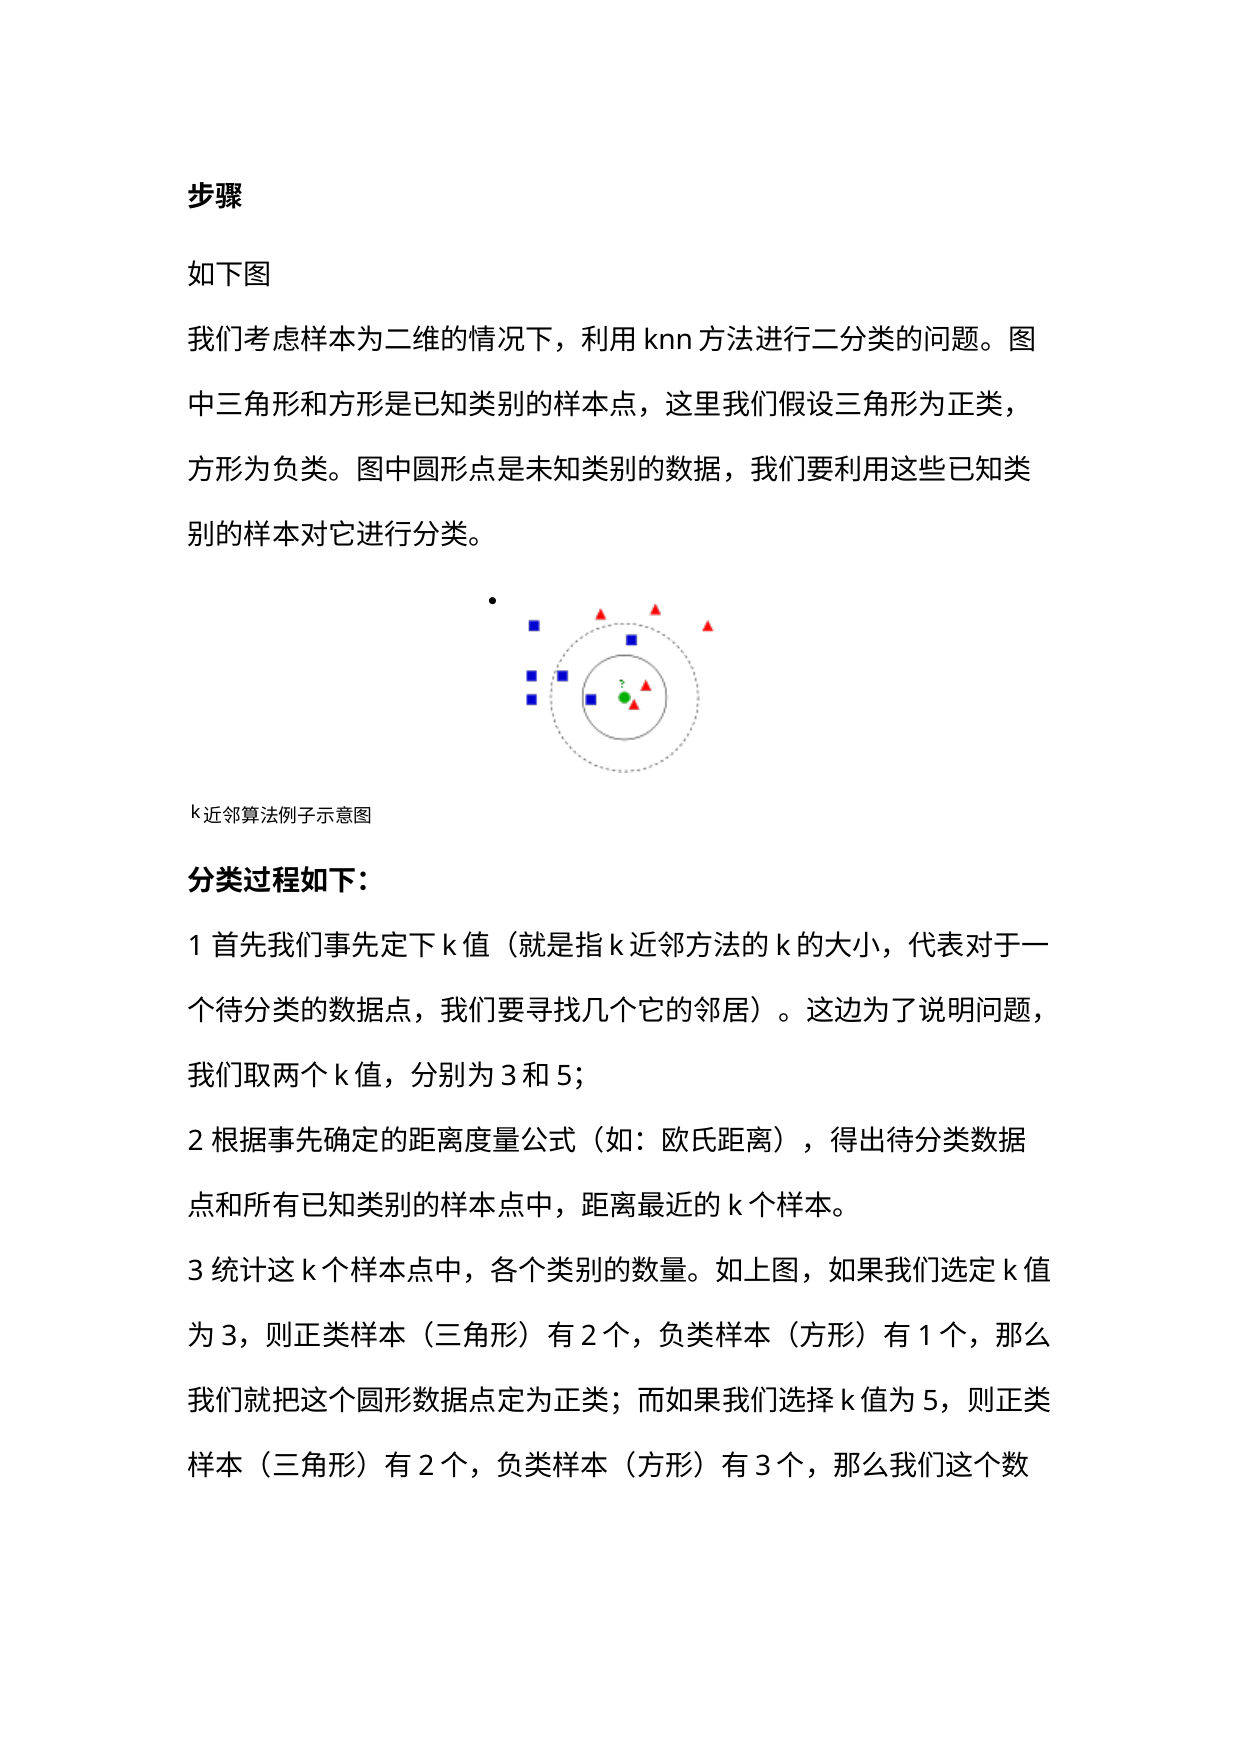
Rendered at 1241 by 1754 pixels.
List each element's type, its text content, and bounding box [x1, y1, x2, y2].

text k近邻算法例子示意图 [191, 801, 1049, 834]
subtitle 步骤 [187, 162, 1053, 227]
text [187, 846, 1053, 1496]
picture [526, 603, 714, 773]
text 如下图 我们考虑样本为二维的情况下，利用knn方法进行二分类的问题。图中三角形和方形是已知类别的样本点，这里我们假设三角形为正类，方形为负类。图中圆形点是未知类别的数据，我们要利用这些已知类别的样本对它进行分类。 [187, 239, 1053, 564]
